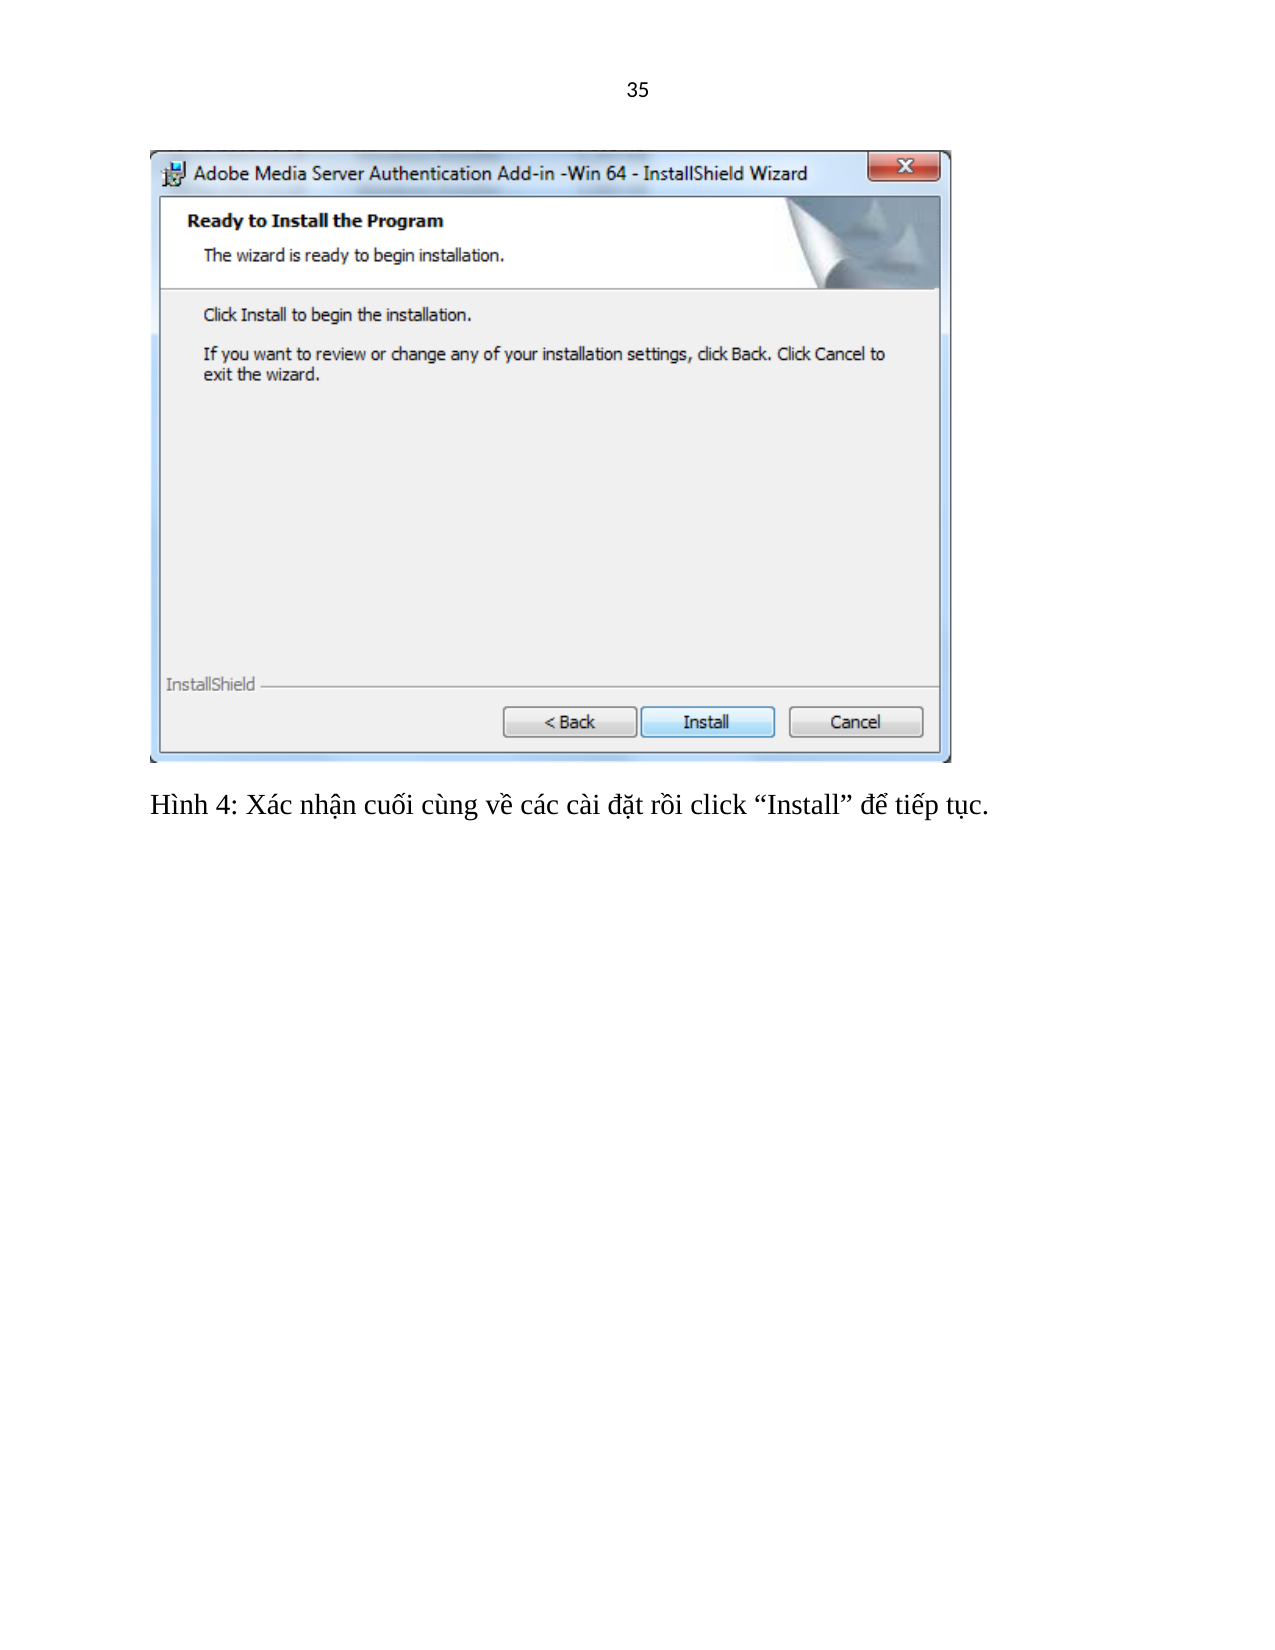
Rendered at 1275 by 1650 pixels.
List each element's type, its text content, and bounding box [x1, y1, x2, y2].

picture [150, 150, 952, 763]
text Hình 4: Xác nhận cuối cùng về các cài đặt rồi click “Install” để tiếp tục. [150, 787, 1125, 821]
